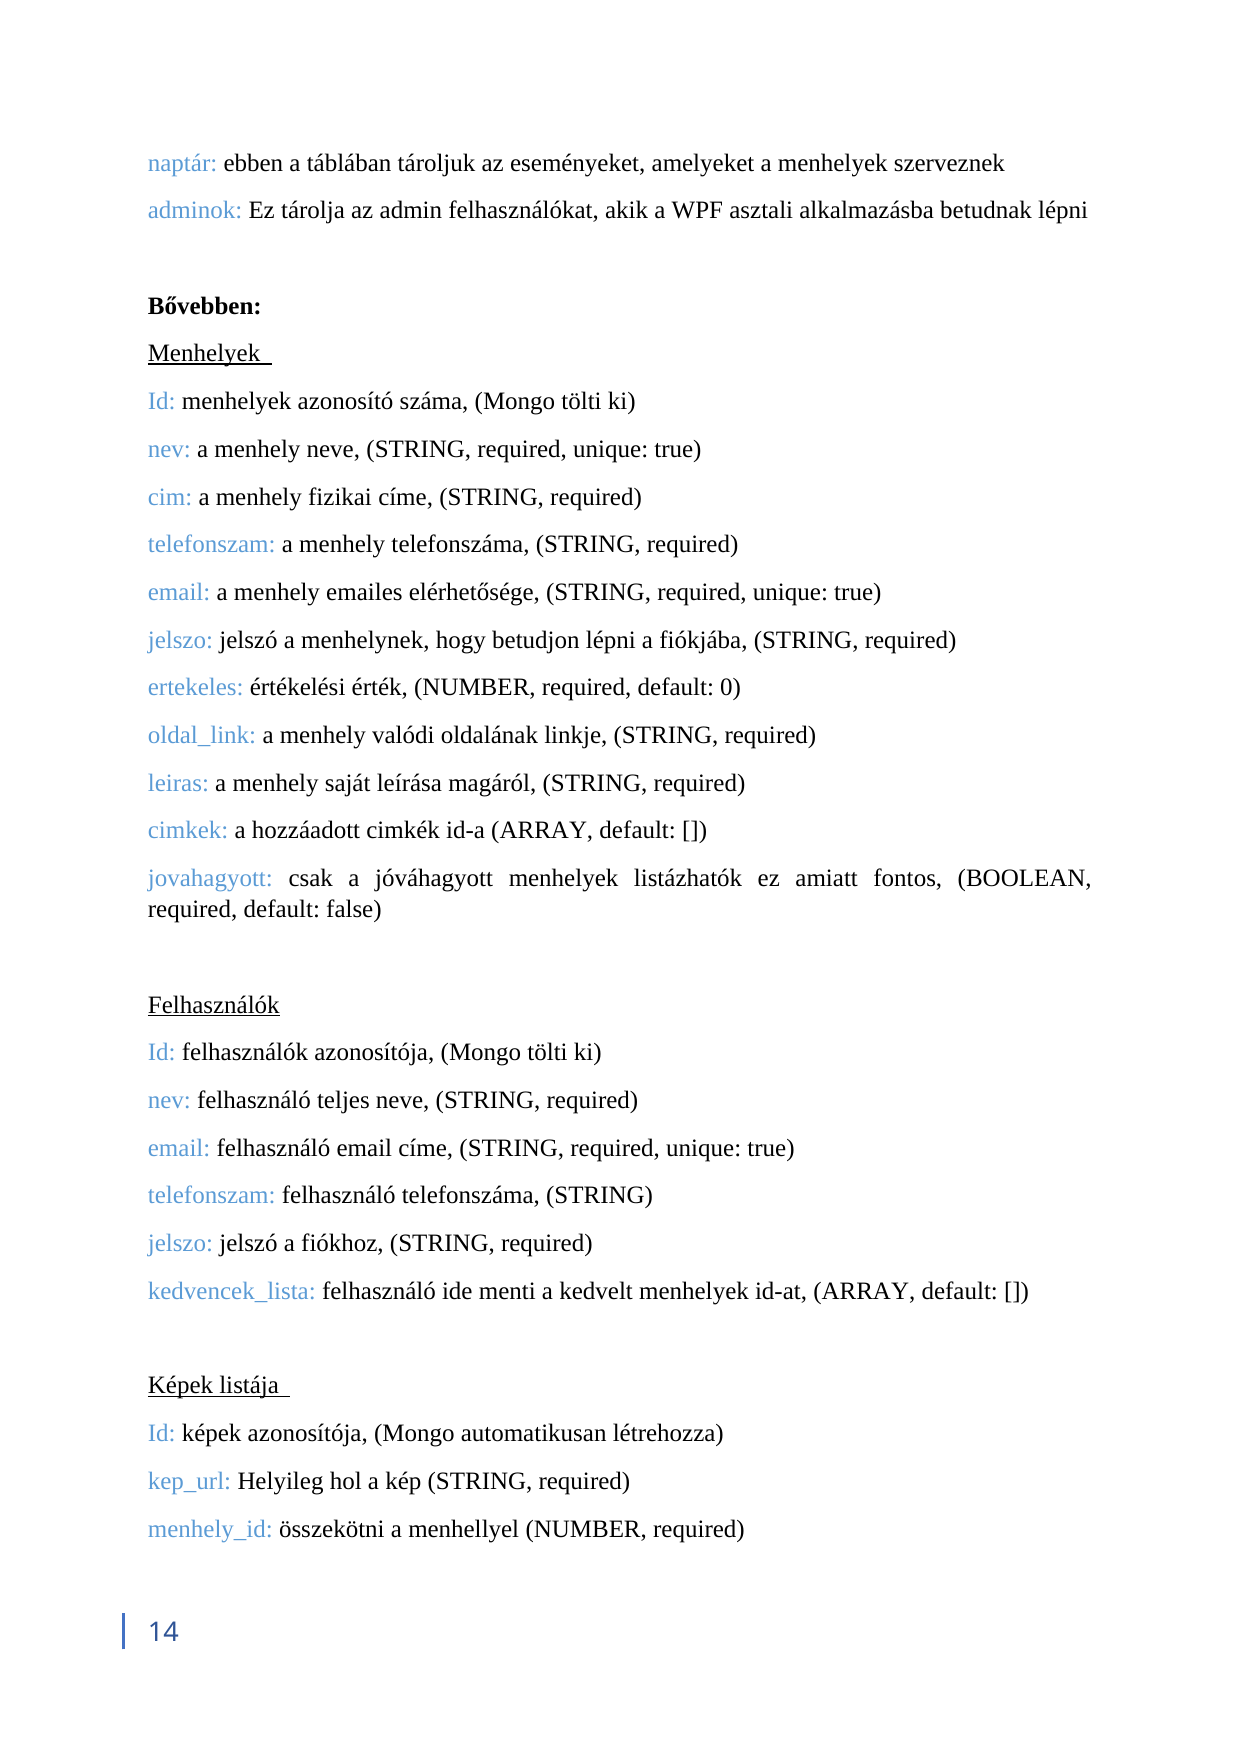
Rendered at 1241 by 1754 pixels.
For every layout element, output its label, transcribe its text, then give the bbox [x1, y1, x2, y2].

text Felhasználók [148, 990, 1093, 1018]
text naptár: ebben a táblában tároljuk az eseményeket, amelyeket a menhelyek szerveznek [148, 148, 1093, 176]
text jelszo: jelszó a menhelynek, hogy betudjon lépni a fiókjába, (STRING, required) [148, 625, 1093, 653]
text ertekeles: értékelési érték, (NUMBER, required, default: 0) [148, 672, 1093, 701]
text leiras: a menhely saját leírása magáról, (STRING, required) [148, 768, 1093, 797]
text Id: felhasználók azonosítója, (Mongo tölti ki) [148, 1037, 1093, 1066]
text email: a menhely emailes elérhetősége, (STRING, required, unique: true) [148, 577, 1093, 606]
text kep_url: Helyileg hol a kép (STRING, required) [148, 1466, 1093, 1495]
text telefonszam: felhasználó telefonszáma, (STRING) [148, 1181, 1093, 1209]
text cimkek: a hozzáadott cimkék id-a (ARRAY, default: []) [148, 816, 1093, 844]
text adminok: Ez tárolja az admin felhasználókat, akik a WPF asztali alkalmazásba betudnak lépni [148, 195, 1093, 224]
text jovahagyott: csak a jóváhagyott menhelyek listázhatók ez amiatt fontos, (BOOLEAN, required, default: false) [148, 863, 1093, 923]
text jelszo: jelszó a fiókhoz, (STRING, required) [148, 1228, 1093, 1257]
text kedvencek_lista: felhasználó ide menti a kedvelt menhelyek id-at, (ARRAY, default: []) [148, 1276, 1093, 1305]
text email: felhasználó email címe, (STRING, required, unique: true) [148, 1133, 1093, 1162]
text nev: a menhely neve, (STRING, required, unique: true) [148, 434, 1093, 463]
text Id: képek azonosítója, (Mongo automatikusan létrehozza) [148, 1418, 1093, 1447]
text Menhelyek [148, 338, 1093, 367]
text Id: menhelyek azonosító száma, (Mongo tölti ki) [148, 386, 1093, 415]
text Képek listája [148, 1371, 1093, 1399]
text menhely_id: összekötni a menhellyel (NUMBER, required) [148, 1514, 1093, 1542]
text telefonszam: a menhely telefonszáma, (STRING, required) [148, 529, 1093, 558]
text nev: felhasználó teljes neve, (STRING, required) [148, 1085, 1093, 1114]
text oldal_link: a menhely valódi oldalának linkje, (STRING, required) [148, 720, 1093, 749]
text Bővebben: [148, 291, 1093, 319]
text cim: a menhely fizikai címe, (STRING, required) [148, 482, 1093, 510]
